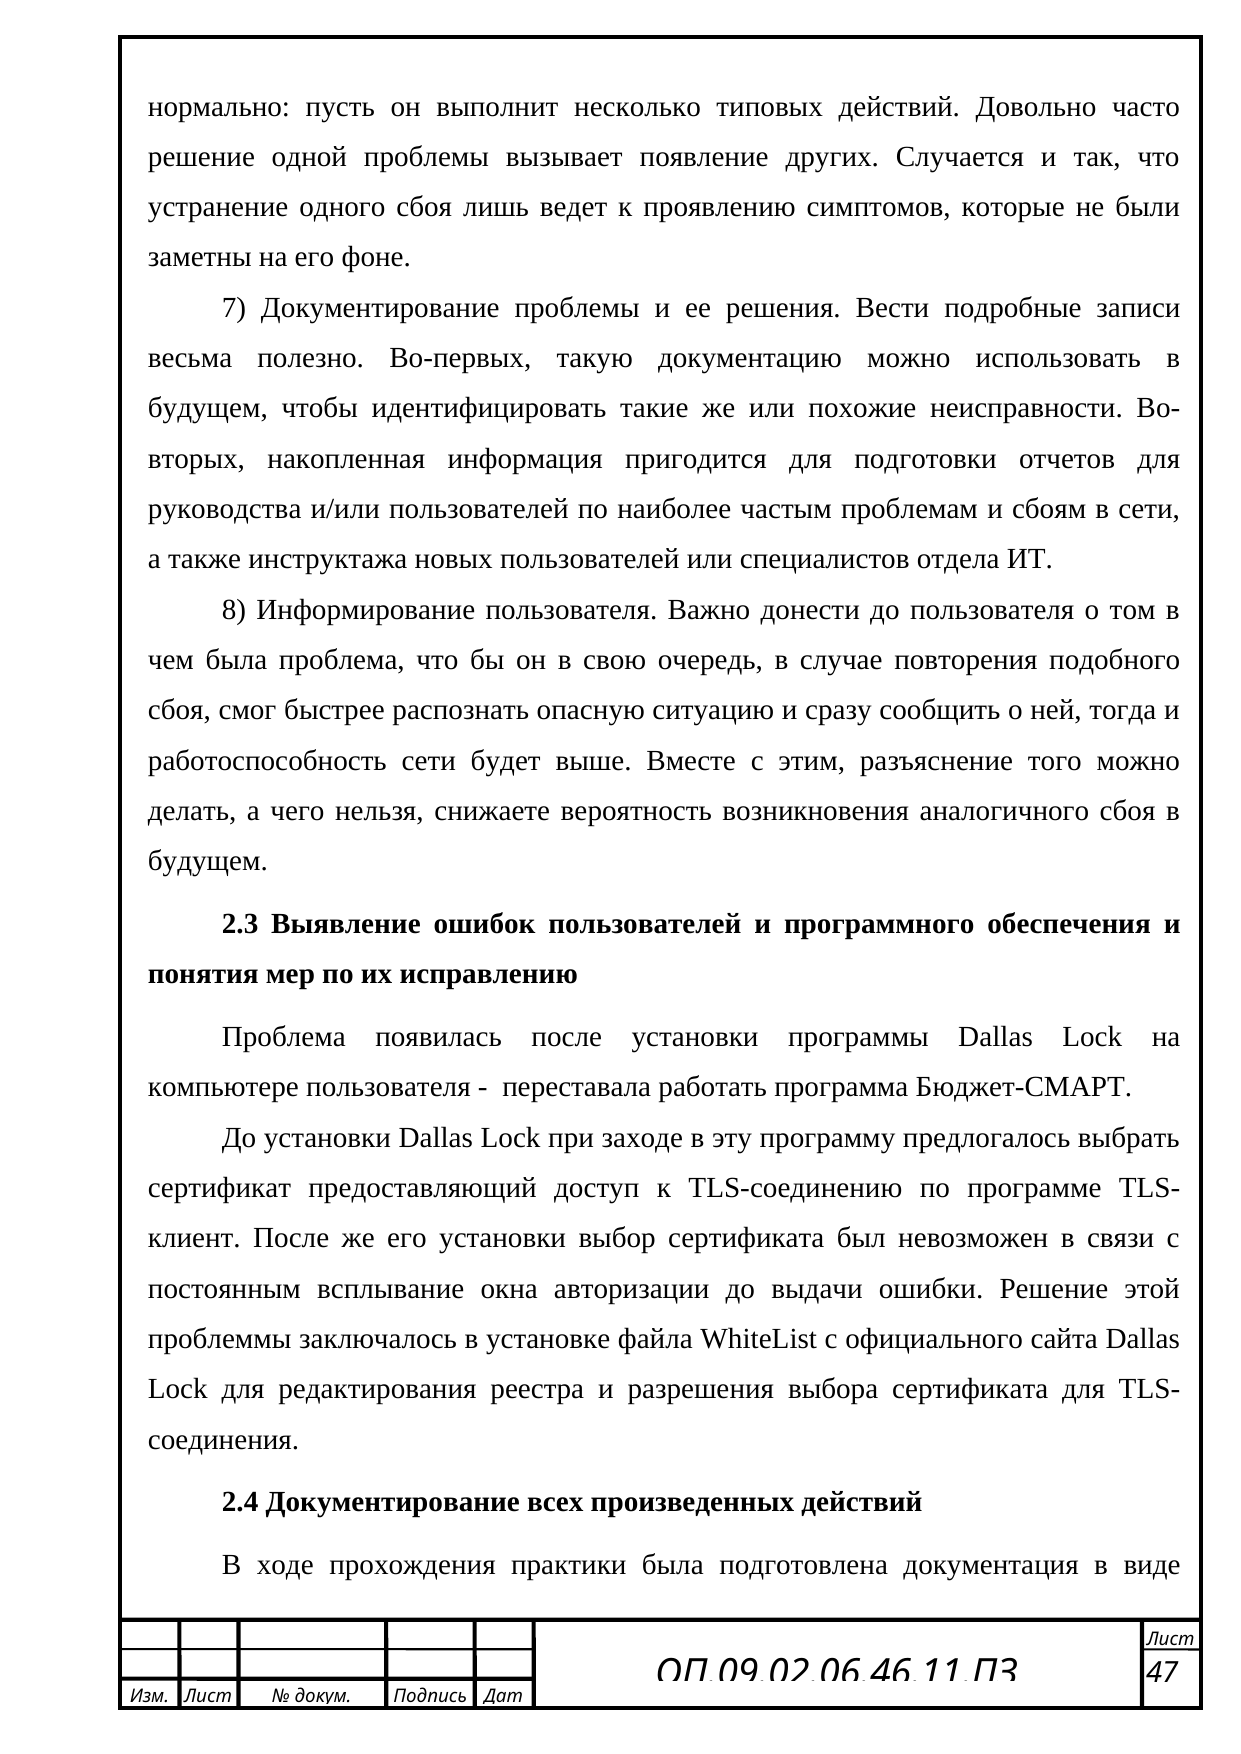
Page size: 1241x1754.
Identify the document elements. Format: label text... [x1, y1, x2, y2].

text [148, 89, 1181, 273]
text 2.3 Выявление ошибок пользователей и программного обеспечения и понятия мер по их исправлению [148, 906, 1181, 990]
text 8) Информирование пользователя. Важно донести до пользователя о том в чем была проблема, что бы он в свою очередь, в случае повторения подобного сбоя, смог быстрее распознать опасную ситуацию и сразу сообщить о ней, тогда и работоспособность сети будет выше. Вместе с этим, разъяснение того можно делать, а чего нельзя, снижаете вероятность возникновения аналогичного сбоя в будущем. [148, 592, 1181, 877]
text Проблема появилась после установки программы Dallas Lock на компьютере пользователя - переставала работать программа Бюджет-СМАРТ. [148, 1019, 1181, 1103]
text До установки Dallas Lock при заходе в эту программу предлогалось выбрать сертификат предоставляющий доступ к TLS-соединению по программе TLS-клиент. После же его установки выбор сертификата был невозможен в связи с постоянным всплывание окна авторизации до выдачи ошибки. Решение этой проблеммы заключалось в установке файла WhiteList с официального сайта Dallas Lock для редактирования реестра и разрешения выбора сертификата для TLS-соединения. [148, 1120, 1181, 1455]
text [148, 1547, 1181, 1581]
text 2.4 Документирование всех произведенных действий [148, 1484, 1181, 1518]
text 7) Документирование проблемы и ее решения. Вести подробные записи весьма полезно. Во-первых, такую документацию можно использовать в будущем, чтобы идентифицировать такие же или похожие неисправности. Во-вторых, накопленная информация пригодится для подготовки отчетов для руководства и/или пользователей по наиболее частым проблемам и сбоям в сети, а также инструктажа новых пользователей или специалистов отдела ИТ. [148, 290, 1181, 575]
